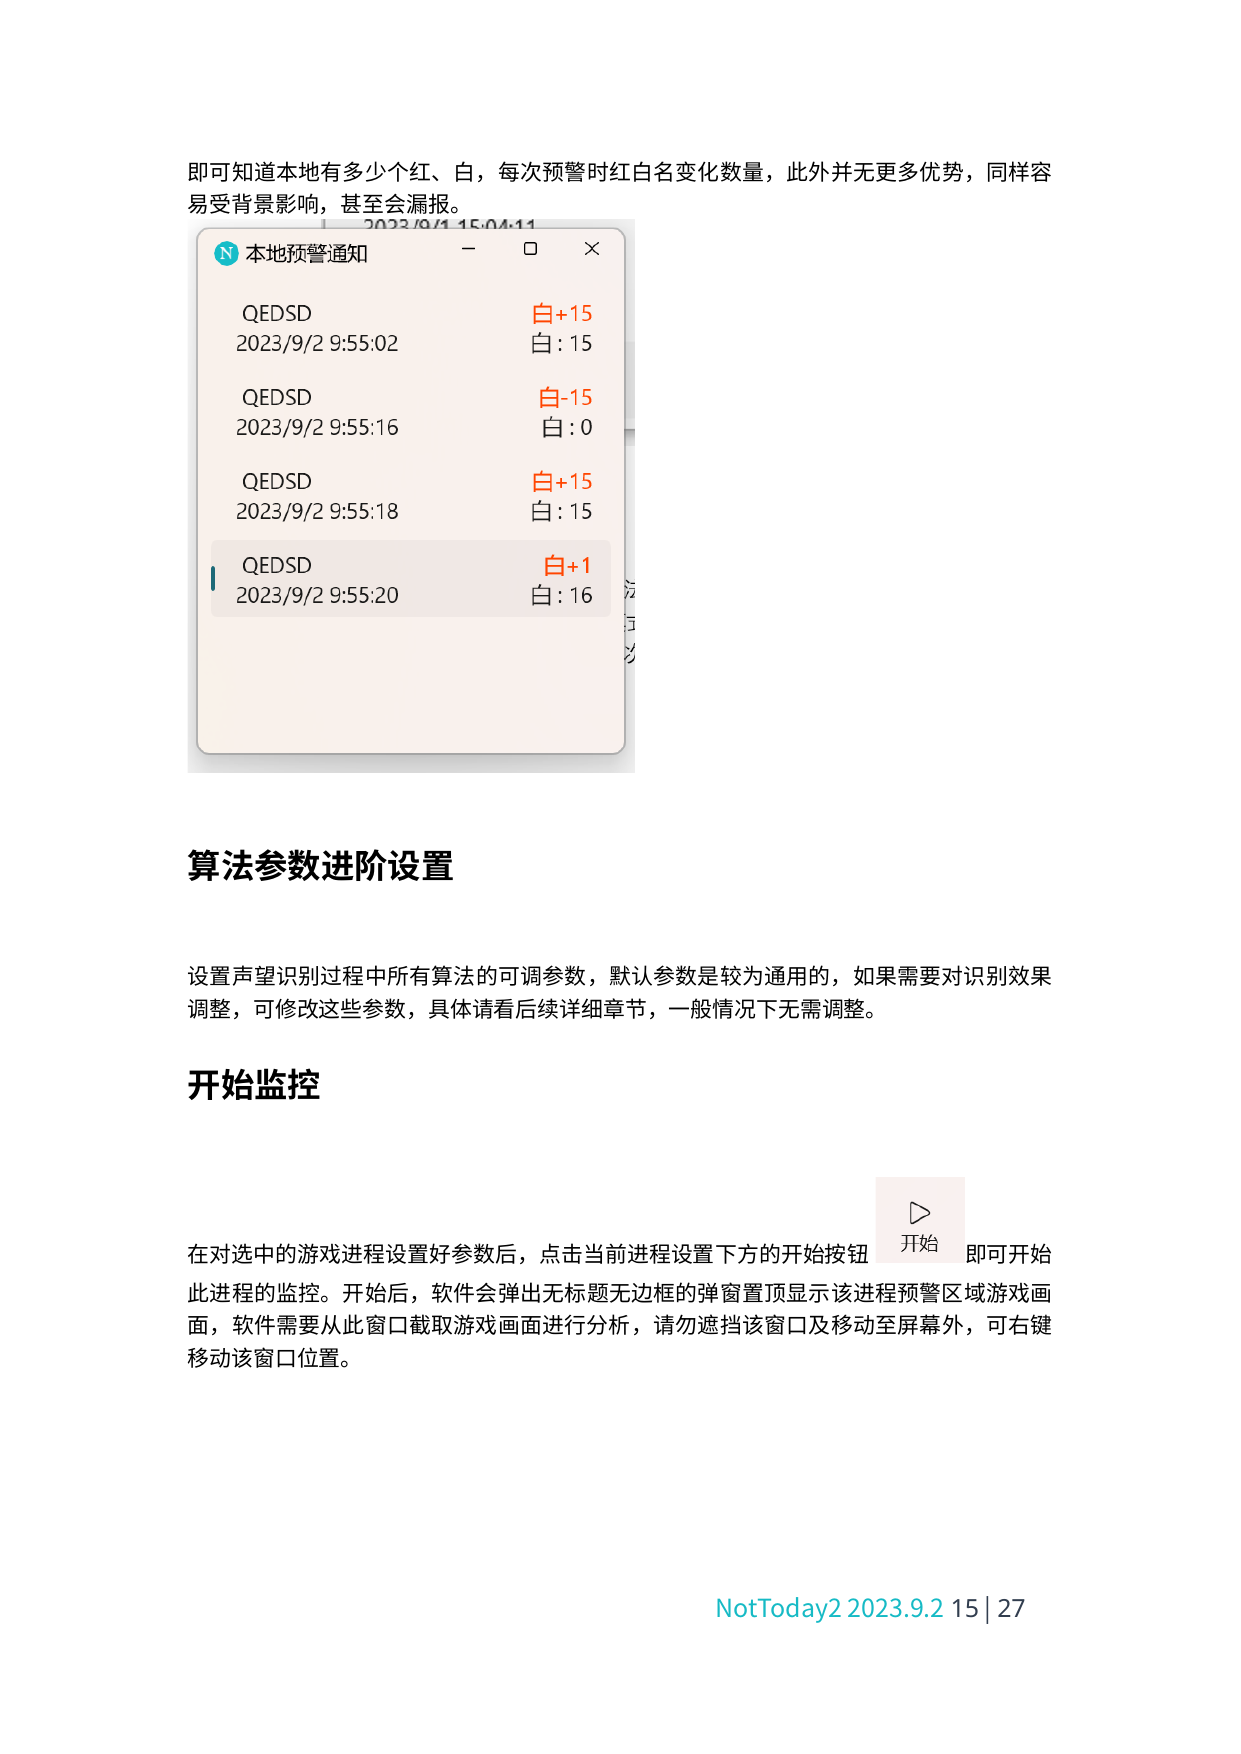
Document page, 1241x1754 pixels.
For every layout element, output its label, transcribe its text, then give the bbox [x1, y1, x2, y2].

picture [875, 1177, 965, 1263]
picture [187, 219, 635, 773]
subtitle 算法参数进阶设置 [187, 831, 1053, 896]
text 在对选中的游戏进程设置好参数后，点击当前进程设置下方的开始按钮 即可开始此进程的监控。开始后，软件会弹出无标题无边框的弹窗置顶显示该进程预警区域游戏画面，软件需要从此窗口截取游戏画面进行分析，请勿遮挡该窗口及移动至屏幕外，可右键移动该窗口位置。 [187, 1178, 1053, 1373]
subtitle 开始监控 [187, 1051, 1053, 1116]
text 设置声望识别过程中所有算法的可调参数，默认参数是较为通用的，如果需要对识别效果调整，可修改这些参数，具体请看后续详细章节，一般情况下无需调整。 [187, 959, 1053, 1024]
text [187, 154, 1053, 219]
